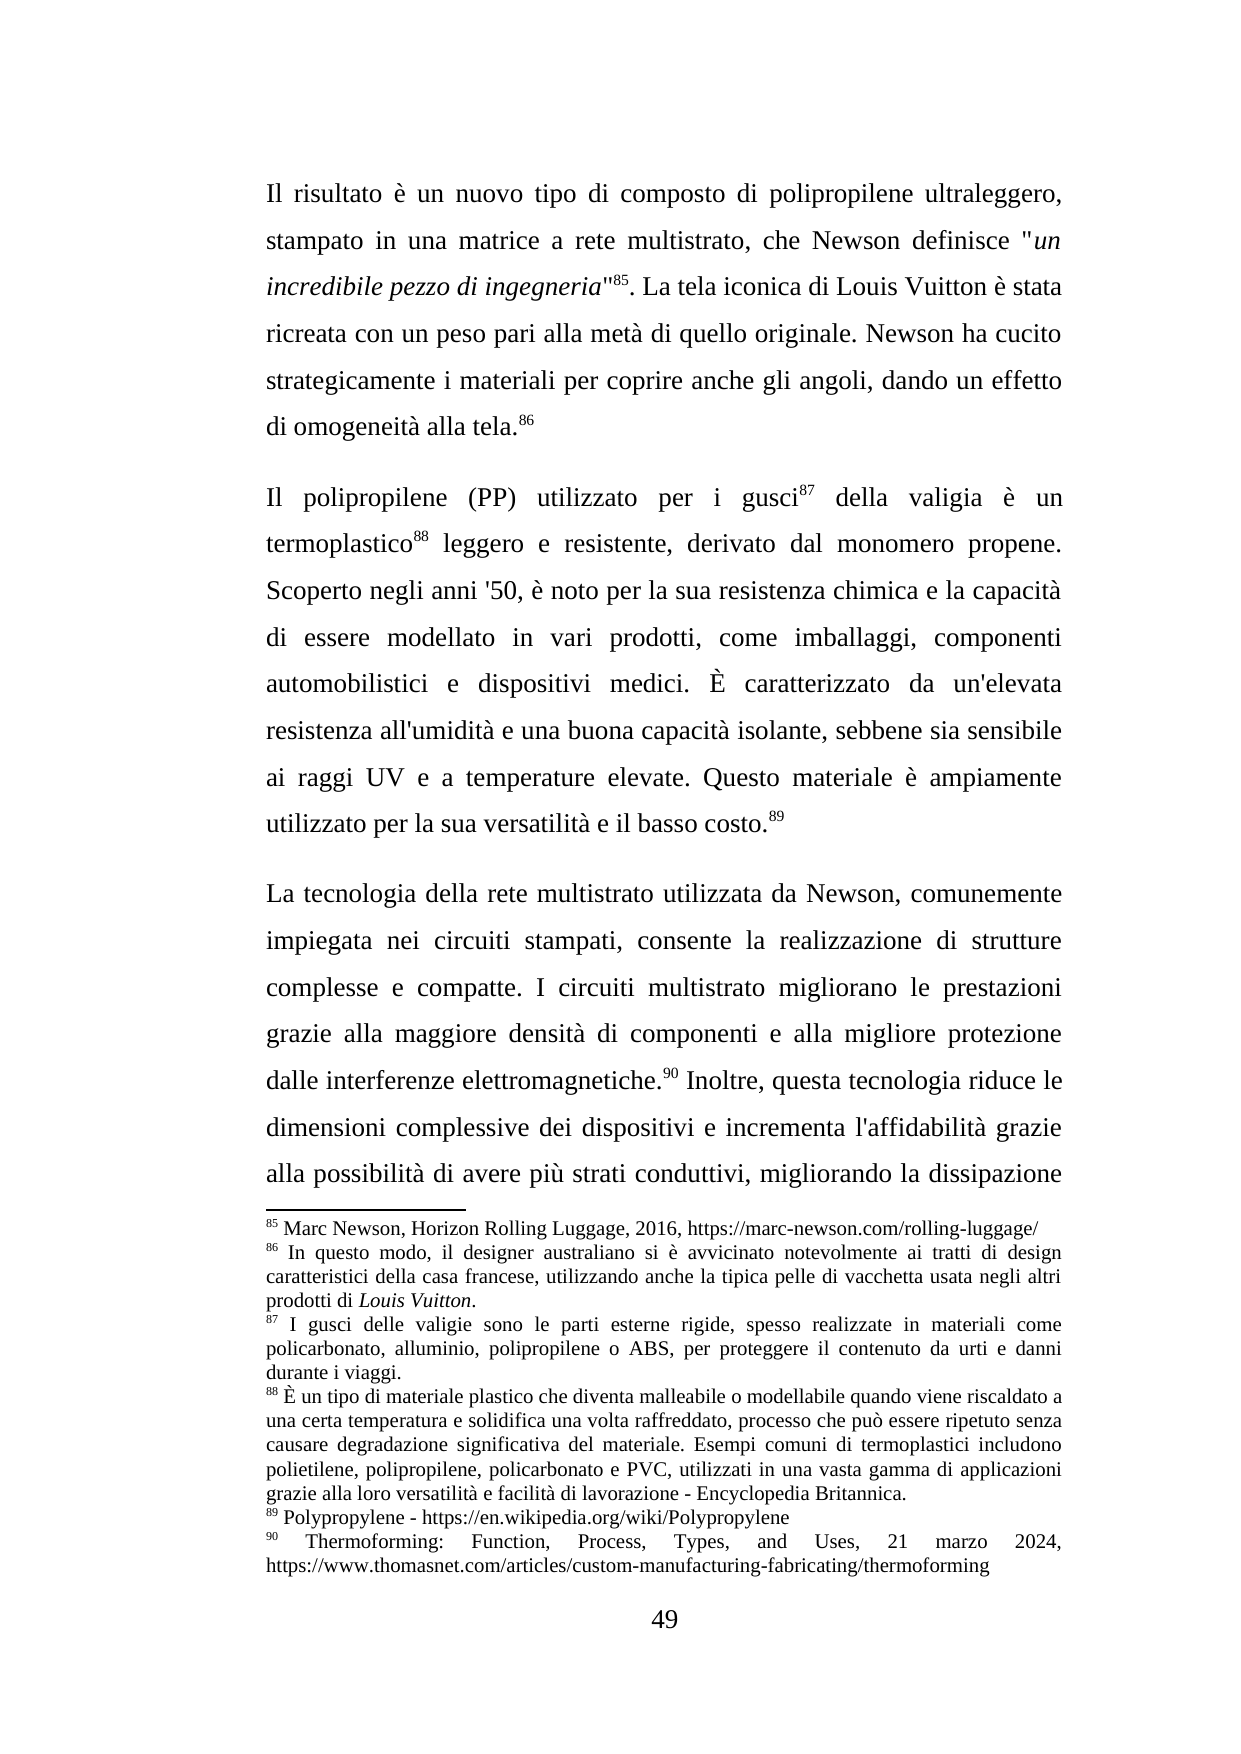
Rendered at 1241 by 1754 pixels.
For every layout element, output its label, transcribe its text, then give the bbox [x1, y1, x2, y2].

text Il risultato è un nuovo tipo di composto di polipropilene ultraleggero, stampato in una matrice a rete multistrato, che Newson definisce "un incredibile pezzo di ingegneria". La tela iconica di Louis Vuitton è stata ricreata con un peso pari alla metà di quello originale. Newson ha cucito strategicamente i materiali per coprire anche gli angoli, dando un effetto di omogeneità alla tela. [266, 177, 1063, 442]
text La tecnologia della rete multistrato utilizzata da Newson, comunemente impiegata nei circuiti stampati, consente la realizzazione di strutture complesse e compatte. I circuiti multistrato migliorano le prestazioni grazie alla maggiore densità di componenti e alla migliore protezione dalle interferenze elettromagnetiche. Inoltre, questa tecnologia riduce le dimensioni complessive dei dispositivi e incrementa l'affidabilità grazie alla possibilità di avere più strati conduttivi, migliorando la dissipazione del calore e permettendo una maggiore flessibilità nel design. Questi vantaggi sono necessari per la creazione di dispositivi elettronici avanzati e altamente funzionali. [266, 877, 1063, 1188]
text Il polipropilene (PP) utilizzato per i gusci della valigia è un termoplastico leggero e resistente, derivato dal monomero propene. Scoperto negli anni '50, è noto per la sua resistenza chimica e la capacità di essere modellato in vari prodotti, come imballaggi, componenti automobilistici e dispositivi medici. È caratterizzato da un'elevata resistenza all'umidità e una buona capacità isolante, sebbene sia sensibile ai raggi UV e a temperature elevate. Questo materiale è ampiamente utilizzato per la sua versatilità e il basso costo. [266, 481, 1063, 838]
